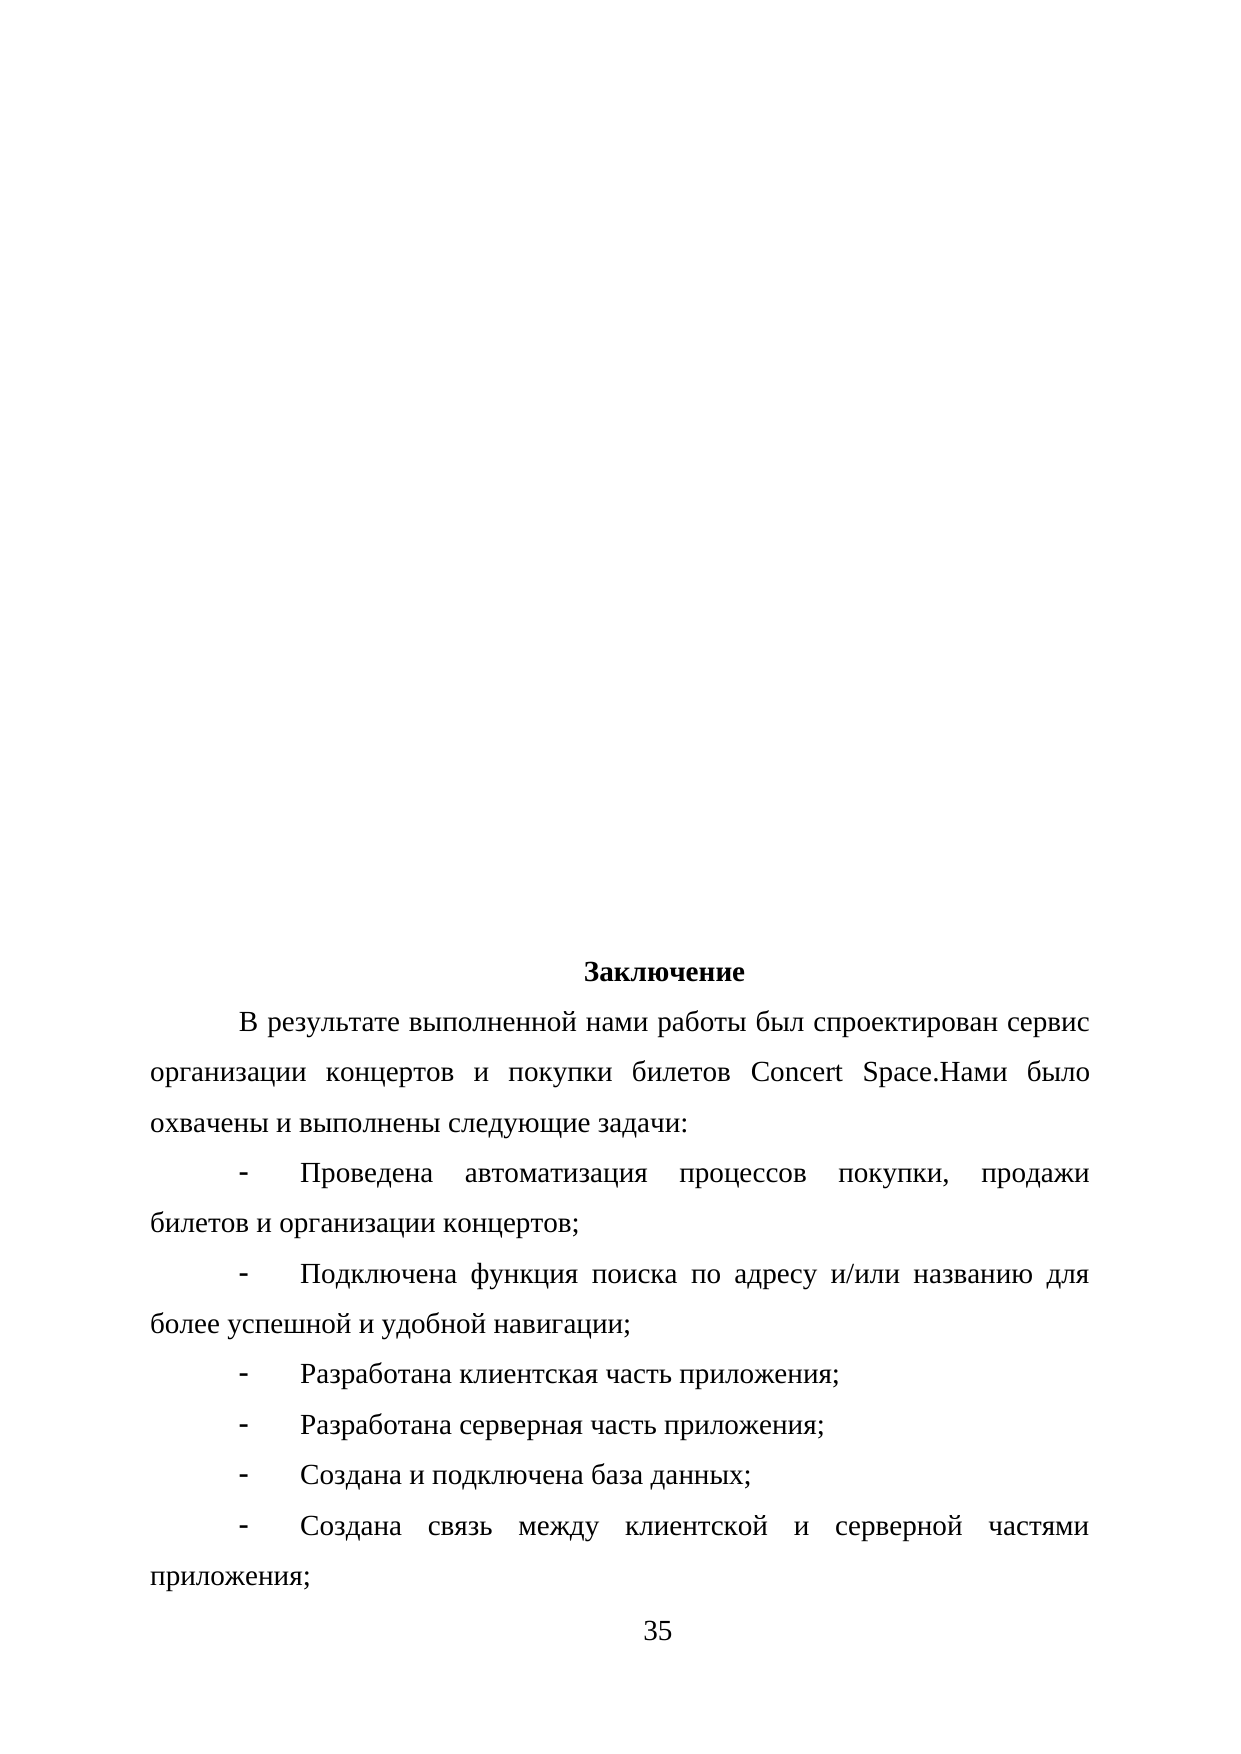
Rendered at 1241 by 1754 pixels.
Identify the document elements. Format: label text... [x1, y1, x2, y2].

list Подключена функция поиска по адресу и/или названию для более успешной и удобной навигации; [150, 1256, 1090, 1340]
list Создана и подключена база данных; [150, 1457, 1090, 1491]
text В результате выполненной нами работы был спроектирован сервис организации концертов и покупки билетов Concert Space.Нами было охвачены и выполнены следующие задачи: [150, 1004, 1090, 1138]
text Заключение [239, 954, 1090, 987]
list Создана связь между клиентской и серверной частями приложения; [150, 1508, 1090, 1592]
list Проведена автоматизация процессов покупки, продажи билетов и организации концертов; [150, 1155, 1090, 1239]
list Разработана клиентская часть приложения; [150, 1356, 1090, 1390]
list Разработана серверная часть приложения; [150, 1407, 1090, 1441]
